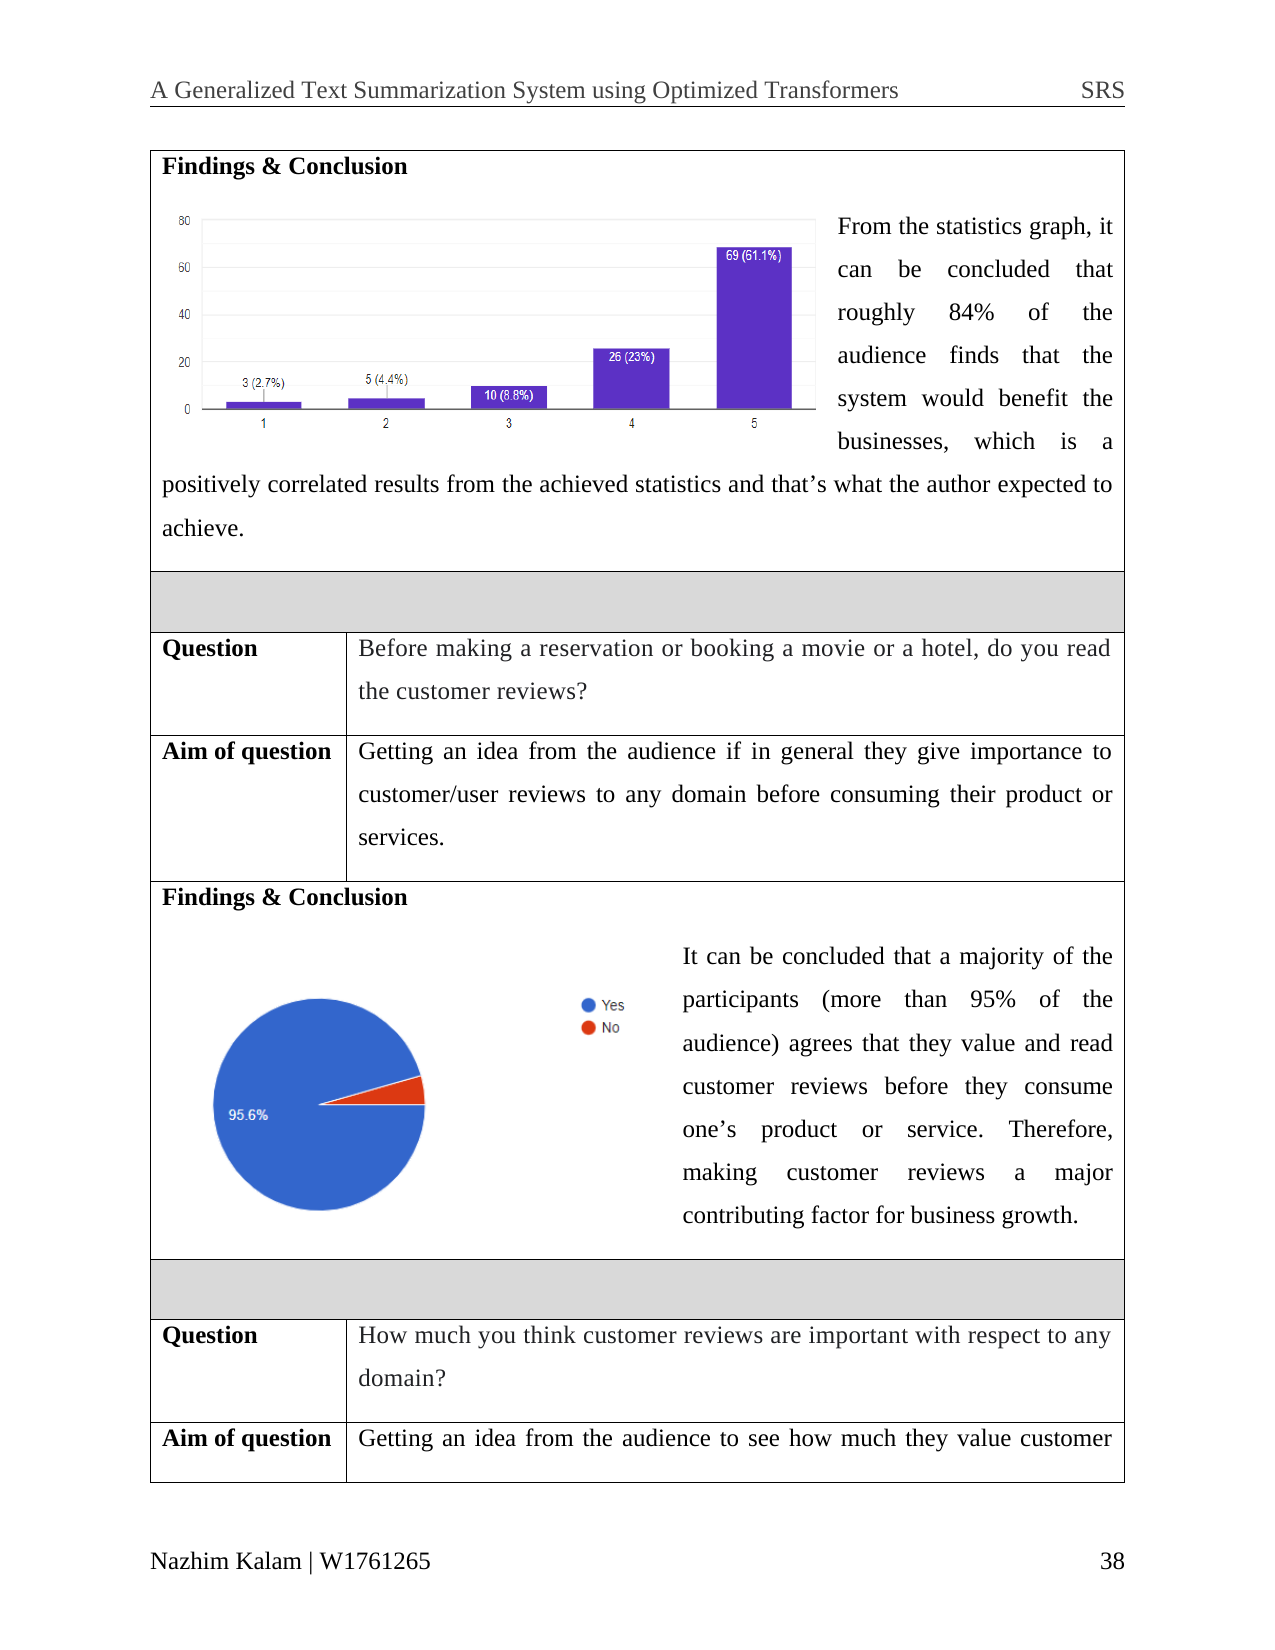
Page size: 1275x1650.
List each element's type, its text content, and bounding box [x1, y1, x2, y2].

table_cell [151, 572, 1124, 632]
table_cell [151, 1260, 1124, 1319]
table_cell Findings & Conclusion It can be concluded that a majority of the participants (more than 95% of the audience) agrees that they value and read customer reviews before they consume one’s product or service. Therefore, making customer reviews a major contributing factor for business growth. [151, 882, 1124, 1259]
table_cell Getting an idea from the audience if in general they give importance to customer/user reviews to any domain before consuming their product or services. [347, 736, 1124, 881]
table_cell Findings & Conclusion From the statistics graph, it can be concluded that roughly 84% of the audience finds that the system would benefit the businesses, which is a positively correlated results from the achieved statistics and that’s what the author expected to achieve. [151, 151, 1124, 571]
picture [151, 941, 664, 1239]
table_cell Question [151, 633, 346, 735]
table_cell Aim of question [151, 1423, 346, 1482]
table_cell How much you think customer reviews are important with respect to any domain? [347, 1320, 1124, 1422]
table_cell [347, 1423, 1124, 1482]
picture [161, 188, 819, 445]
table_cell Question [151, 1320, 346, 1422]
table_cell Aim of question [151, 736, 346, 881]
table_cell Before making a reservation or booking a movie or a hotel, do you read the customer reviews? [347, 633, 1124, 735]
